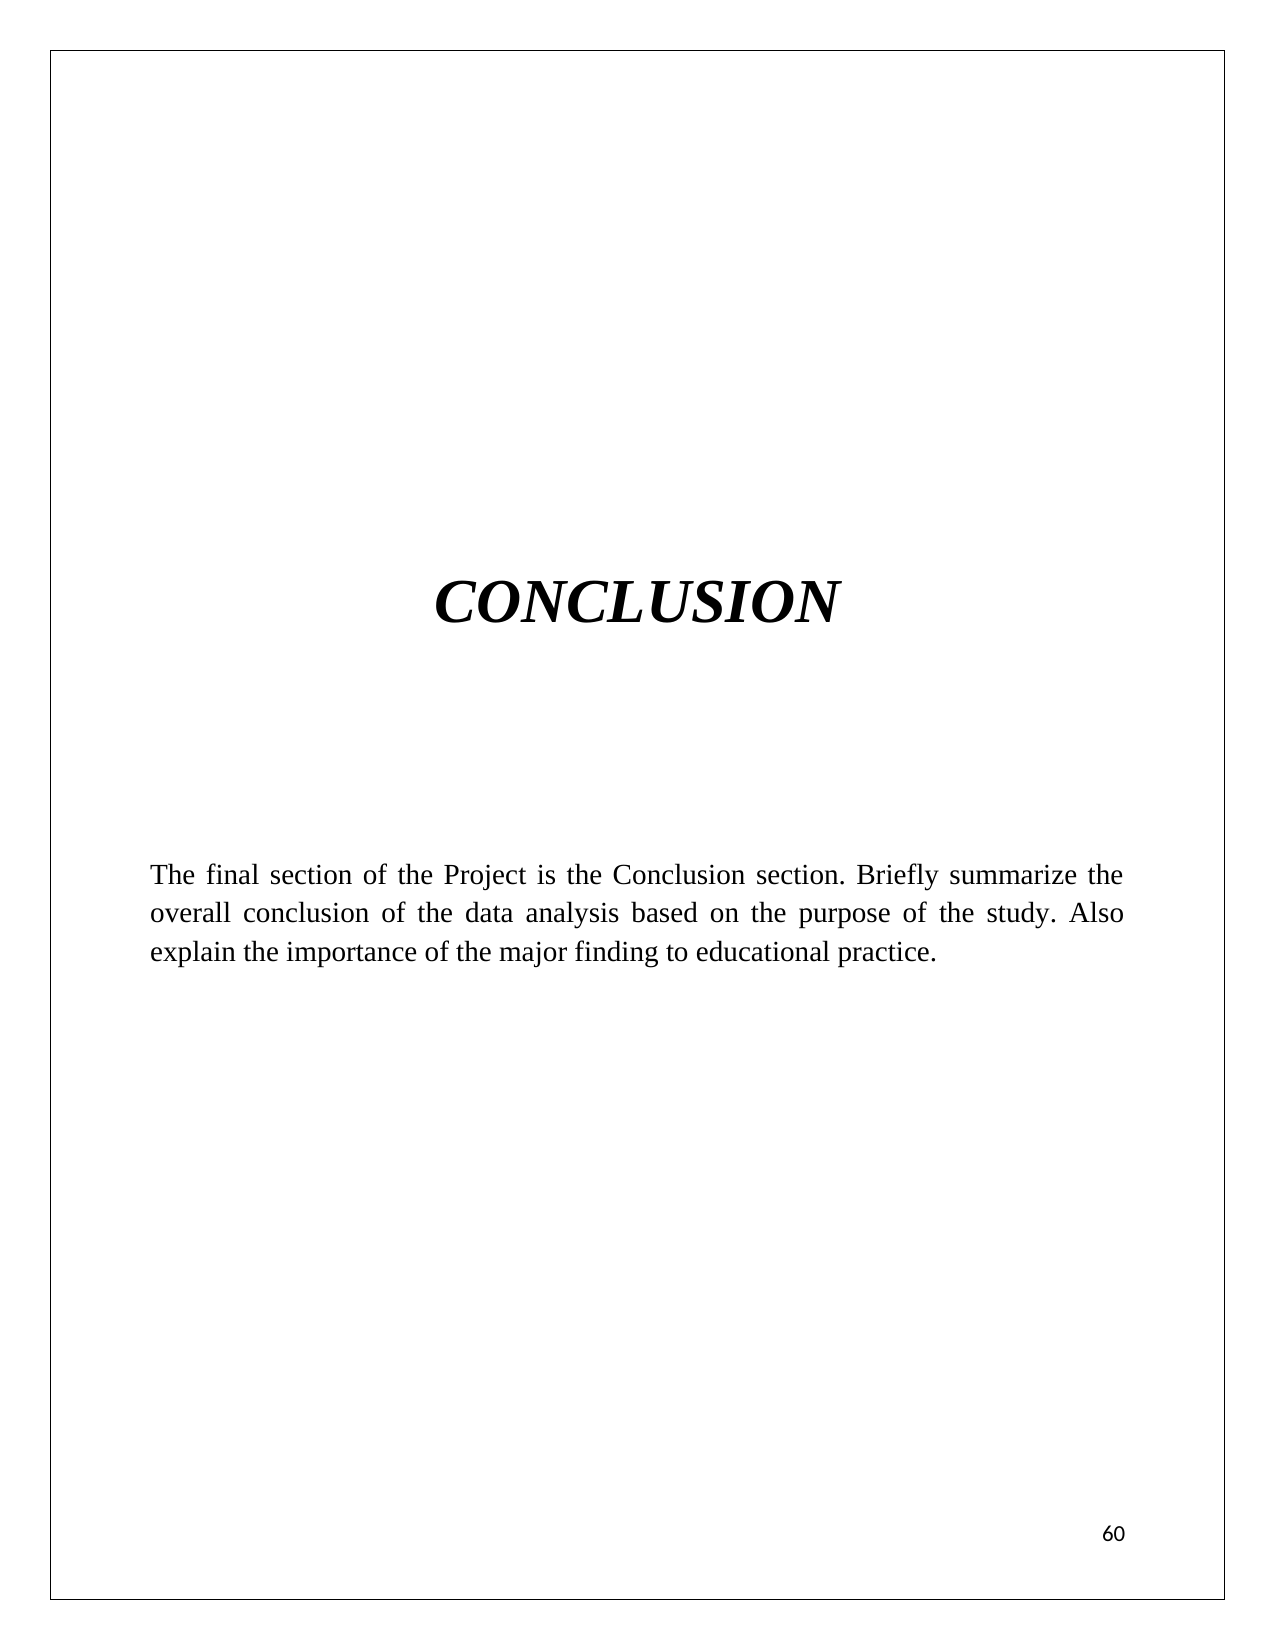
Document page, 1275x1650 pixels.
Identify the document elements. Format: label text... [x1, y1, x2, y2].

text CONCLUSION [150, 564, 1125, 636]
text The final section of the Project is the Conclusion section. Briefly summarize the overall conclusion of the data analysis based on the purpose of the study. Also explain the importance of the major finding to educational practice. [150, 857, 1125, 967]
